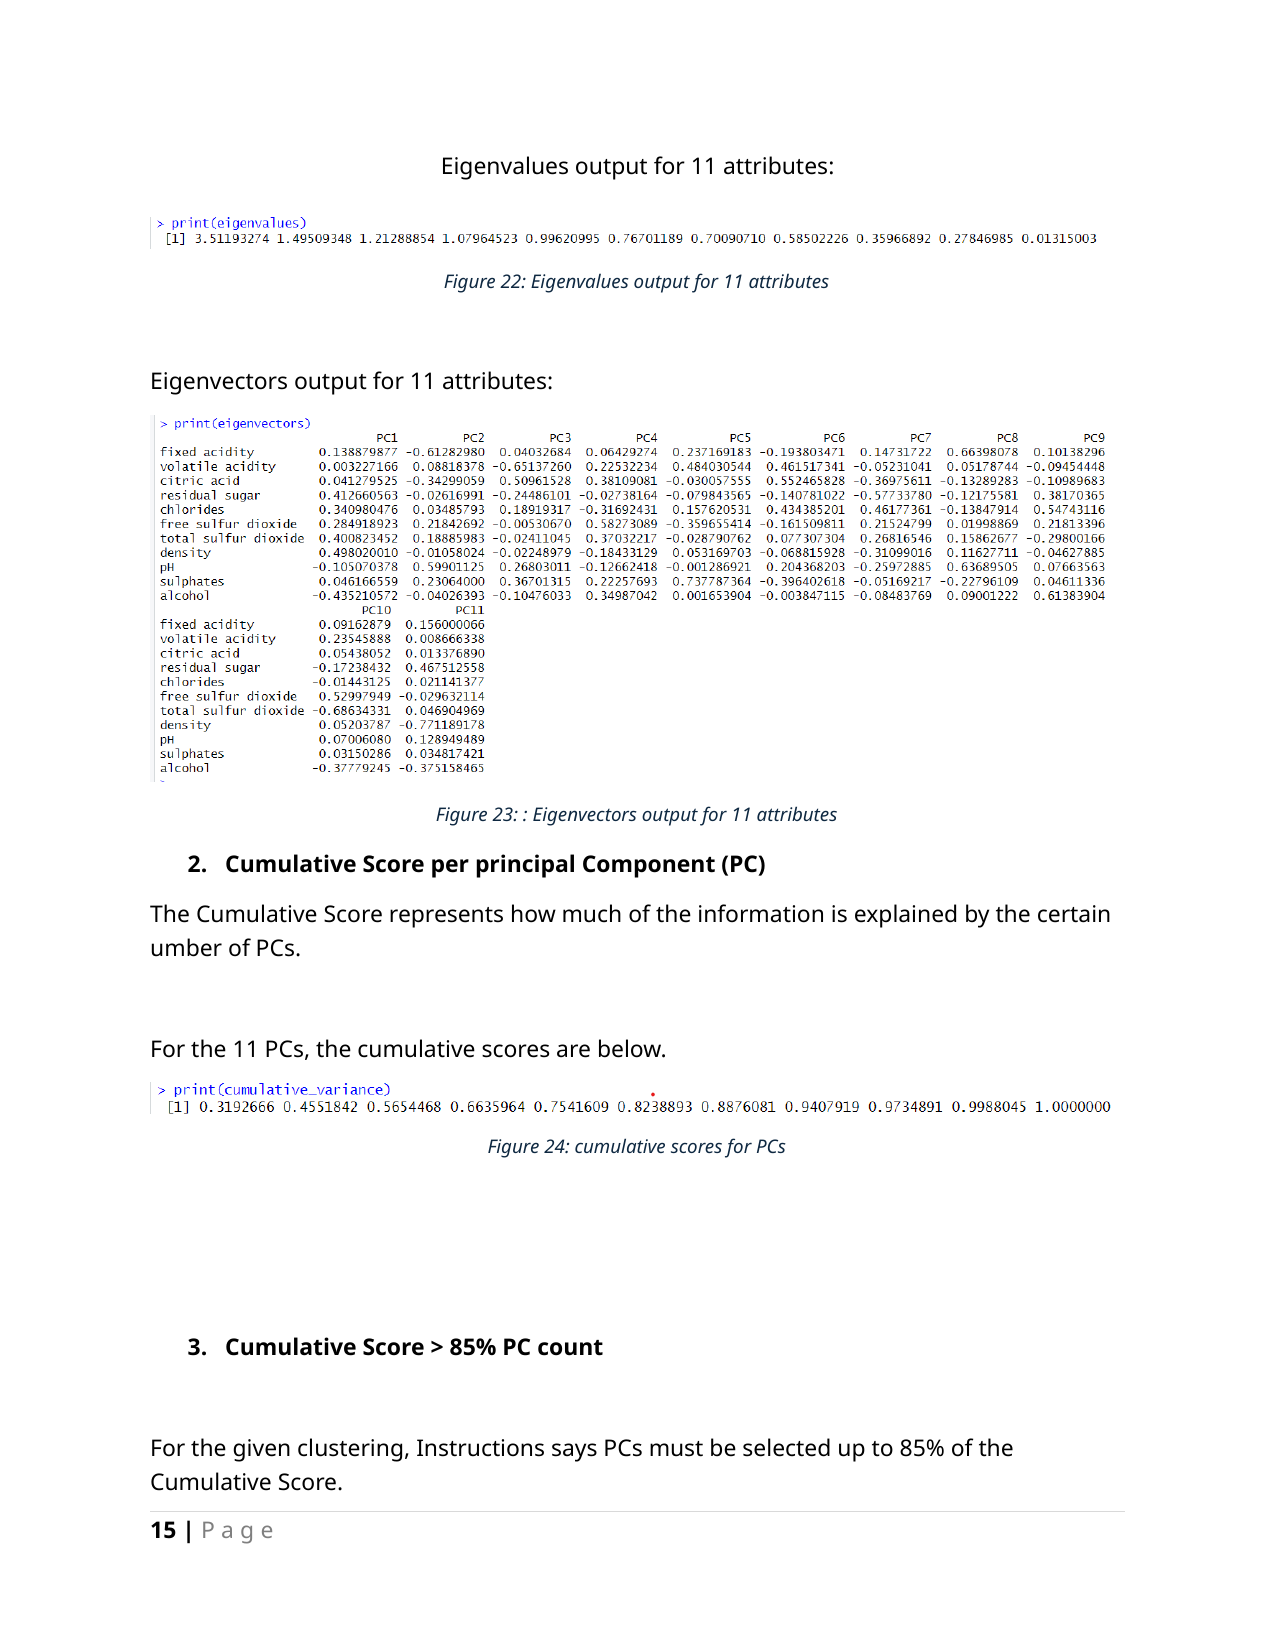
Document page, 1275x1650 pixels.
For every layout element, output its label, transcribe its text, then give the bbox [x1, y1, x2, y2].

picture [150, 1082, 1125, 1114]
picture [150, 415, 1125, 782]
list Cumulative Score > 85% PC count [187, 1331, 1125, 1362]
list Cumulative Score per principal Component (PC) [187, 847, 1125, 879]
text For the 11 PCs, the cumulative scores are below. [150, 1032, 1125, 1064]
text Eigenvalues output for 11 attributes: [150, 150, 1125, 217]
text Figure 24: cumulative scores for PCs [150, 1133, 1125, 1159]
text Figure 23: : Eigenvectors output for 11 attributes [150, 801, 1125, 827]
text The Cumulative Score represents how much of the information is explained by the certain umber of PCs. [150, 898, 1125, 963]
text For the given clustering, Instructions says PCs must be selected up to 85% of the Cumulative Score. [150, 1432, 1125, 1497]
text Eigenvectors output for 11 attributes: [150, 365, 1125, 396]
picture [150, 217, 1125, 249]
text Figure 22: Eigenvalues output for 11 attributes [150, 268, 1125, 293]
